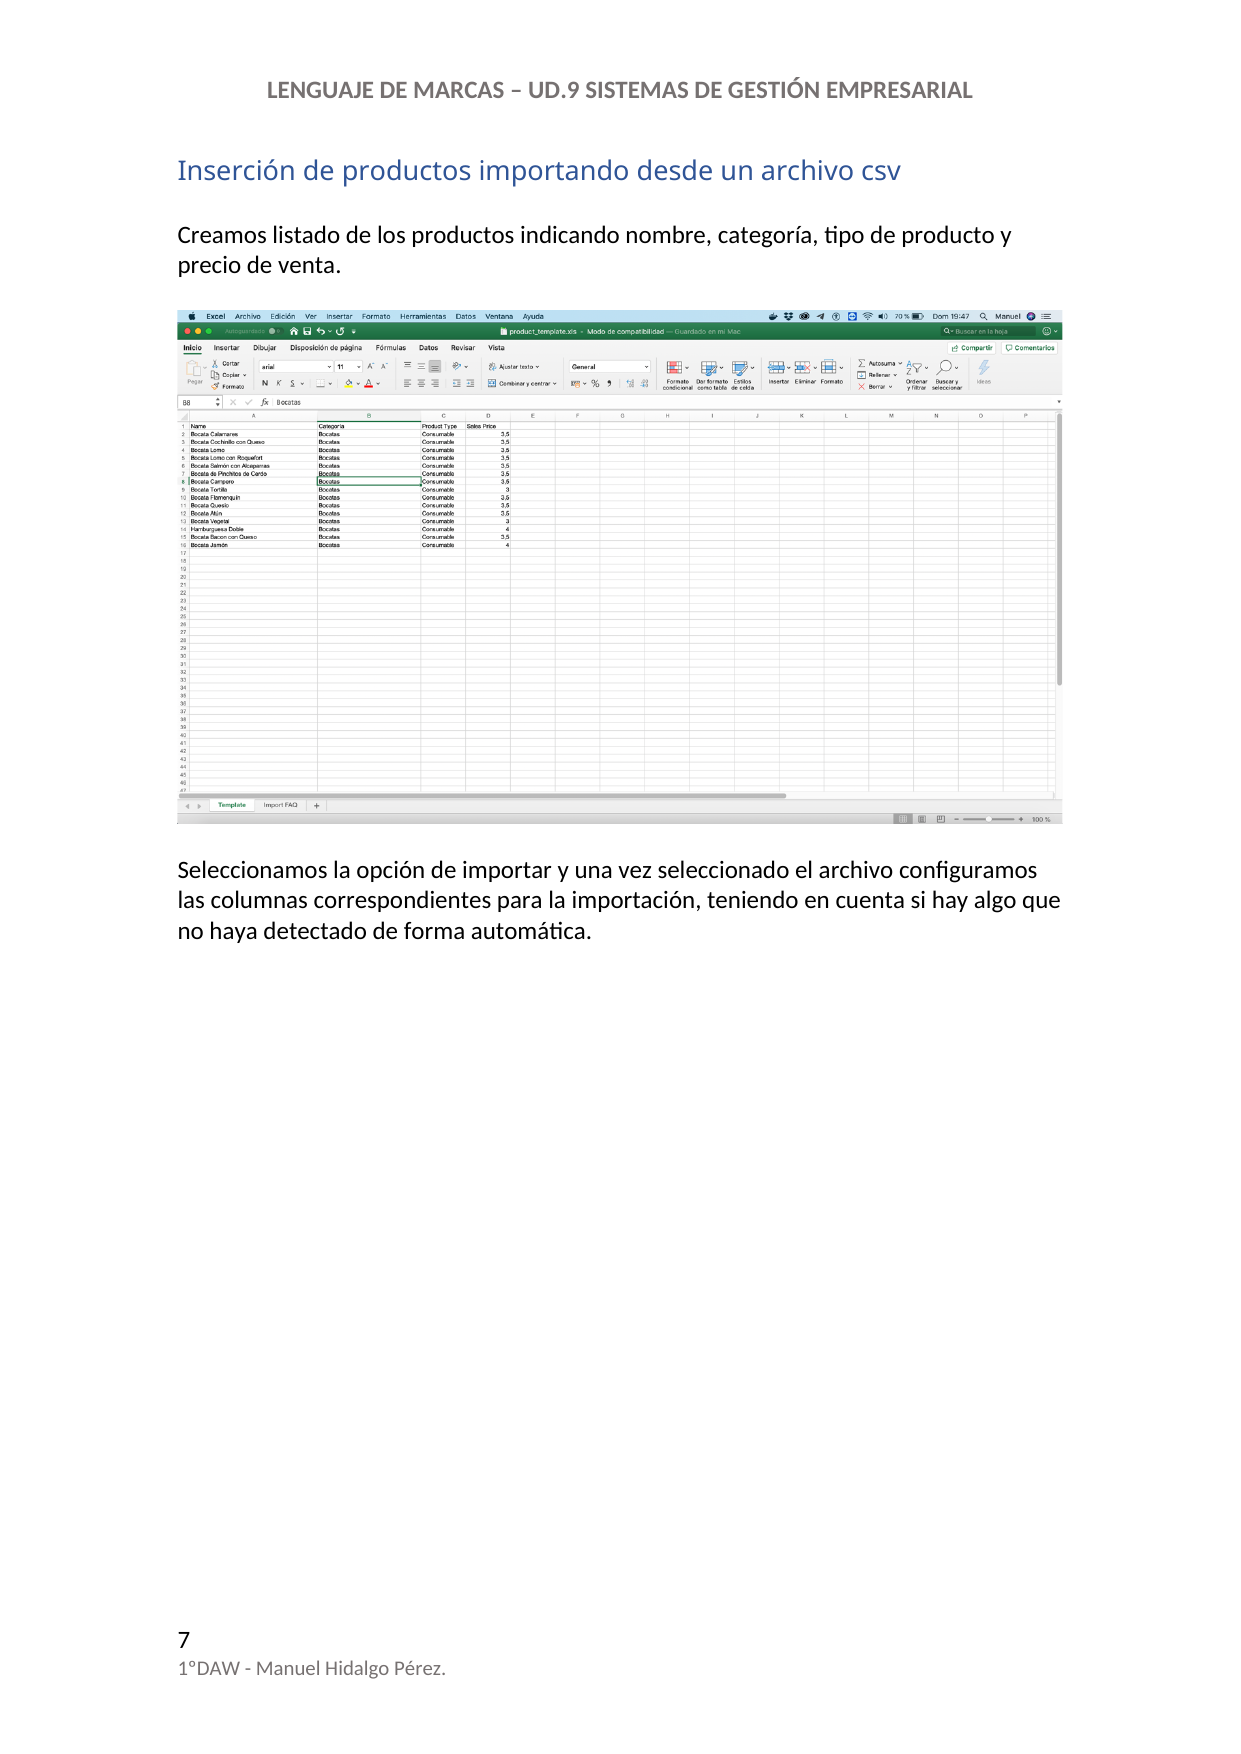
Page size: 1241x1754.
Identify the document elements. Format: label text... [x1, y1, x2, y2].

subtitle Inserción de productos importando desde un archivo csv [177, 152, 1063, 189]
text Creamos listado de los productos indicando nombre, categoría, tipo de producto y precio de venta. [177, 219, 1063, 280]
picture [177, 310, 1063, 824]
text Seleccionamos la opción de importar y una vez seleccionado el archivo configuramos las columnas correspondientes para la importación, teniendo en cuenta si hay algo que no haya detectado de forma automática. [177, 854, 1063, 946]
